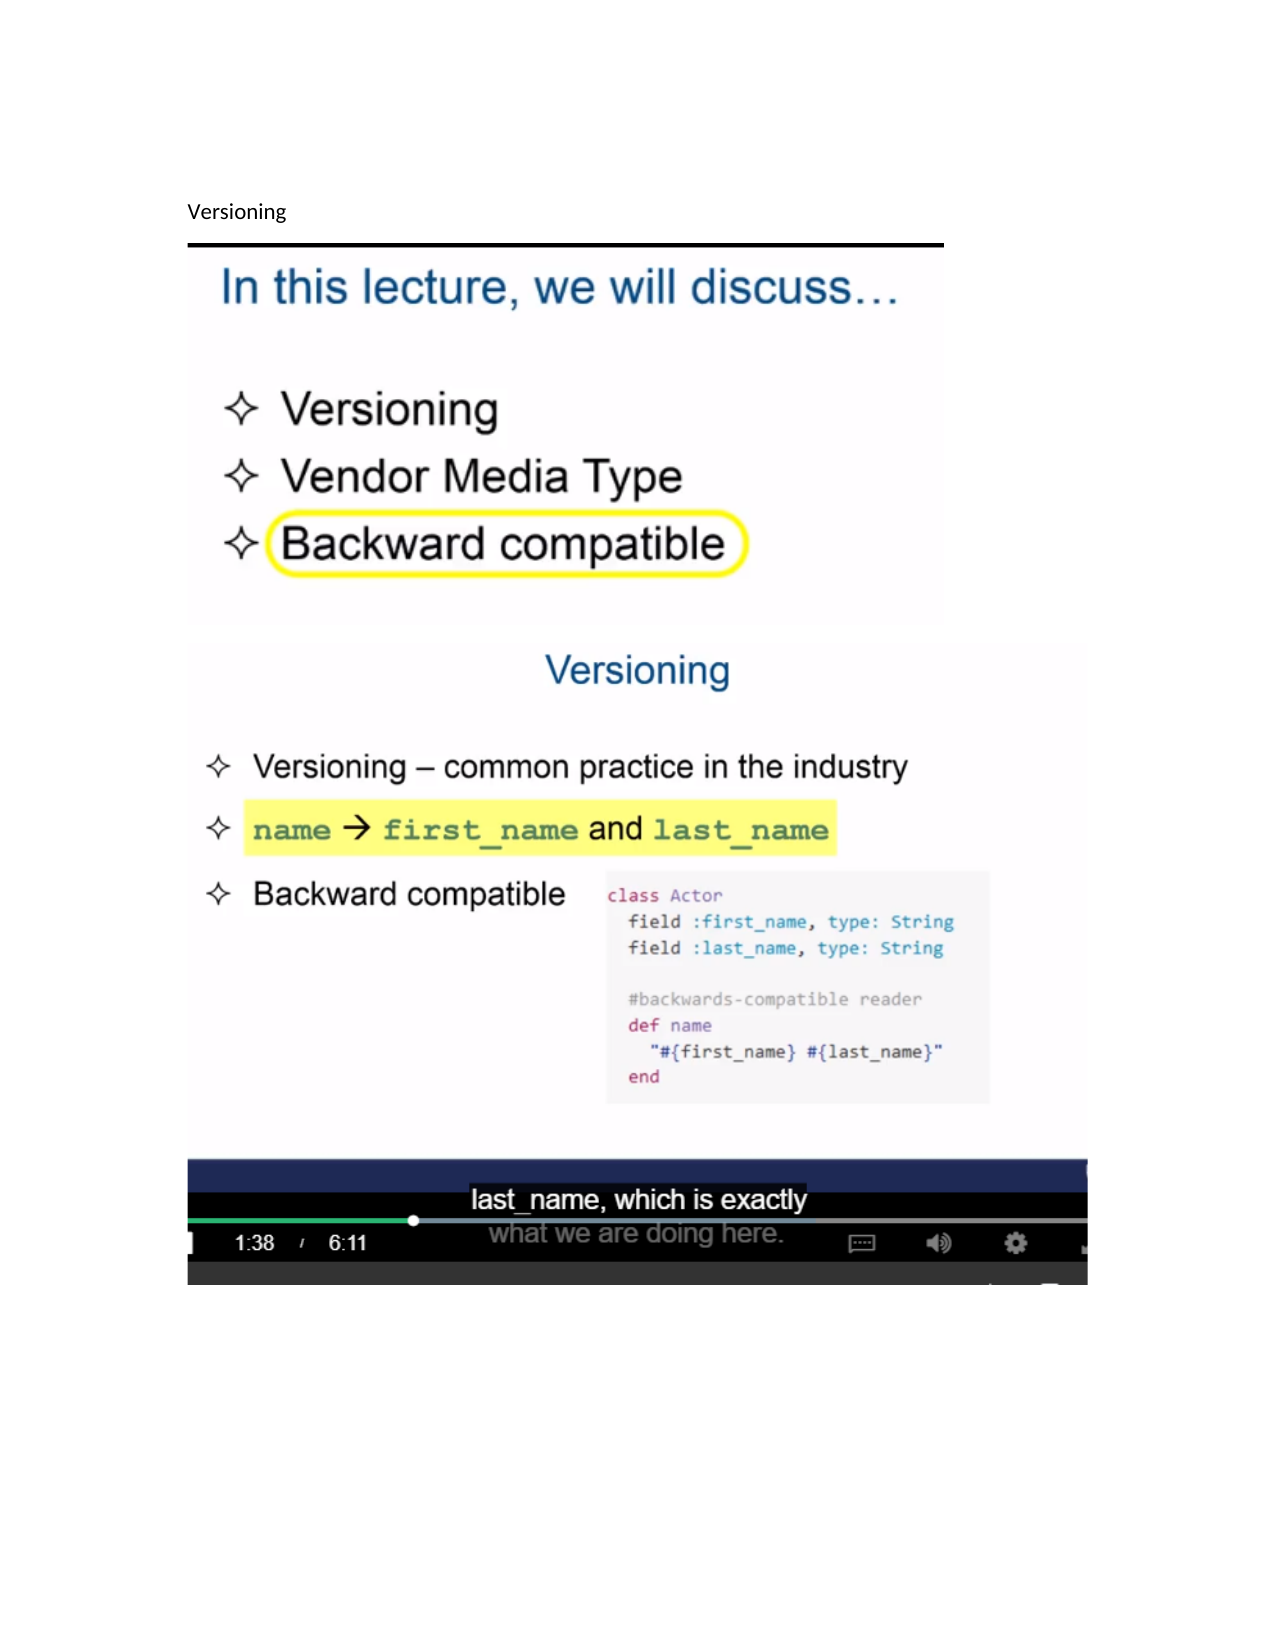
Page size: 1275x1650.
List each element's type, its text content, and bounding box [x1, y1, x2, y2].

picture [187, 643, 1088, 1285]
text Versioning [187, 197, 1087, 225]
picture [187, 243, 944, 625]
